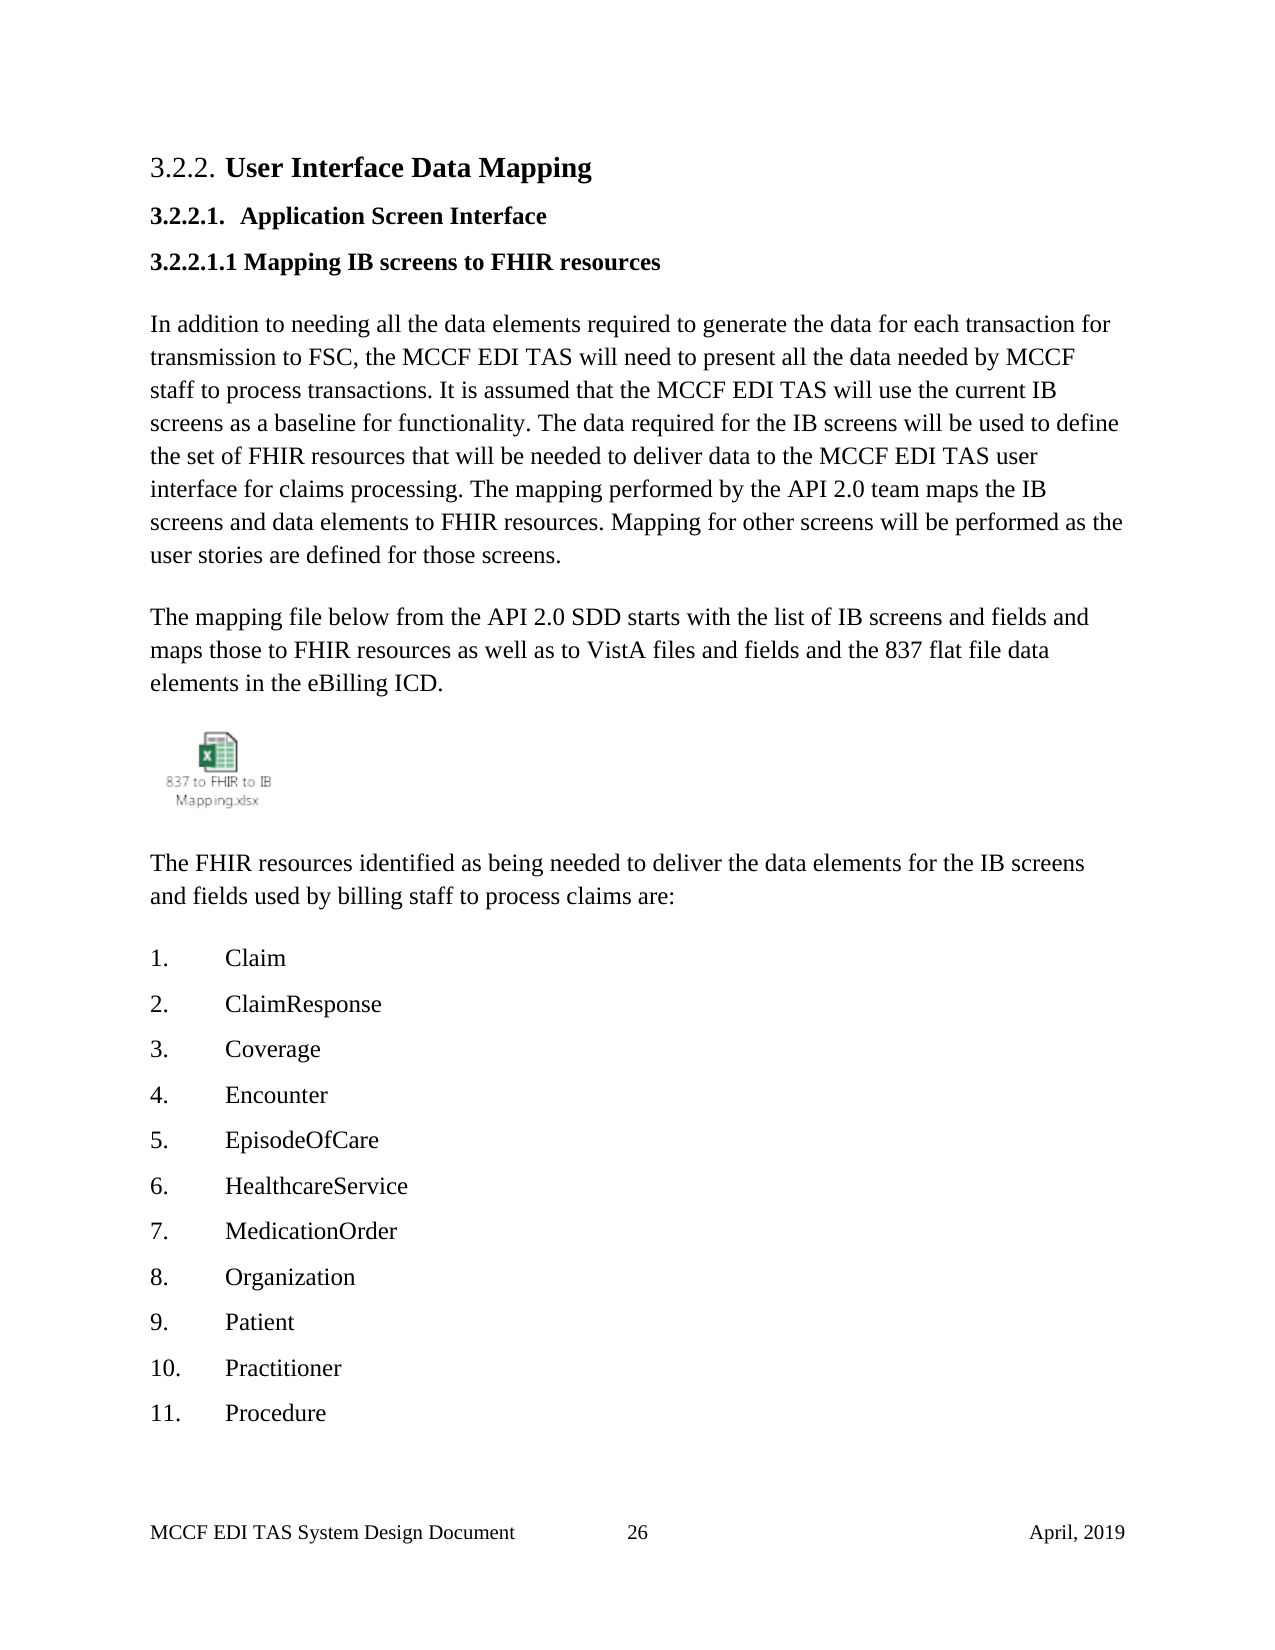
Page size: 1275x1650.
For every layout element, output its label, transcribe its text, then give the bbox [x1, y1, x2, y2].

list MedicationOrder [150, 1216, 1125, 1245]
list ClaimResponse [150, 989, 1125, 1018]
list Coverage [150, 1034, 1125, 1063]
subtitle User Interface Data Mapping [150, 150, 1125, 183]
list HealthcareService [150, 1171, 1125, 1200]
list Practitioner [150, 1353, 1125, 1382]
text The FHIR resources identified as being needed to deliver the data elements for the IB screens and fields used by billing staff to process claims are: [150, 848, 1125, 910]
list EpisodeOfCare [150, 1125, 1125, 1154]
list Patient [150, 1307, 1125, 1336]
list Procedure [150, 1398, 1125, 1427]
list Claim [150, 943, 1125, 972]
subtitle 3.2.2.1.1 Mapping IB screens to FHIR resources [150, 247, 1050, 275]
text In addition to needing all the data elements required to generate the data for each transaction for transmission to FSC, the MCCF EDI TAS will need to present all the data needed by MCCF staff to process transactions. It is assumed that the MCCF EDI TAS will use the current IB screens as a baseline for functionality. The data required for the IB screens will be used to define the set of FHIR resources that will be needed to deliver data to the MCCF EDI TAS user interface for claims processing. The mapping performed by the API 2.0 team maps the IB screens and data elements to FHIR resources. Mapping for other screens will be performed as the user stories are defined for those screens. [150, 309, 1125, 569]
list Organization [150, 1262, 1125, 1291]
text The mapping file below from the API 2.0 SDD starts with the list of IB screens and fields and maps those to FHIR resources as well as to VistA files and fields and the 837 flat file data elements in the eBilling ICD. [150, 602, 1125, 697]
subtitle Application Screen Interface [150, 201, 1125, 230]
list Encounter [150, 1080, 1125, 1109]
